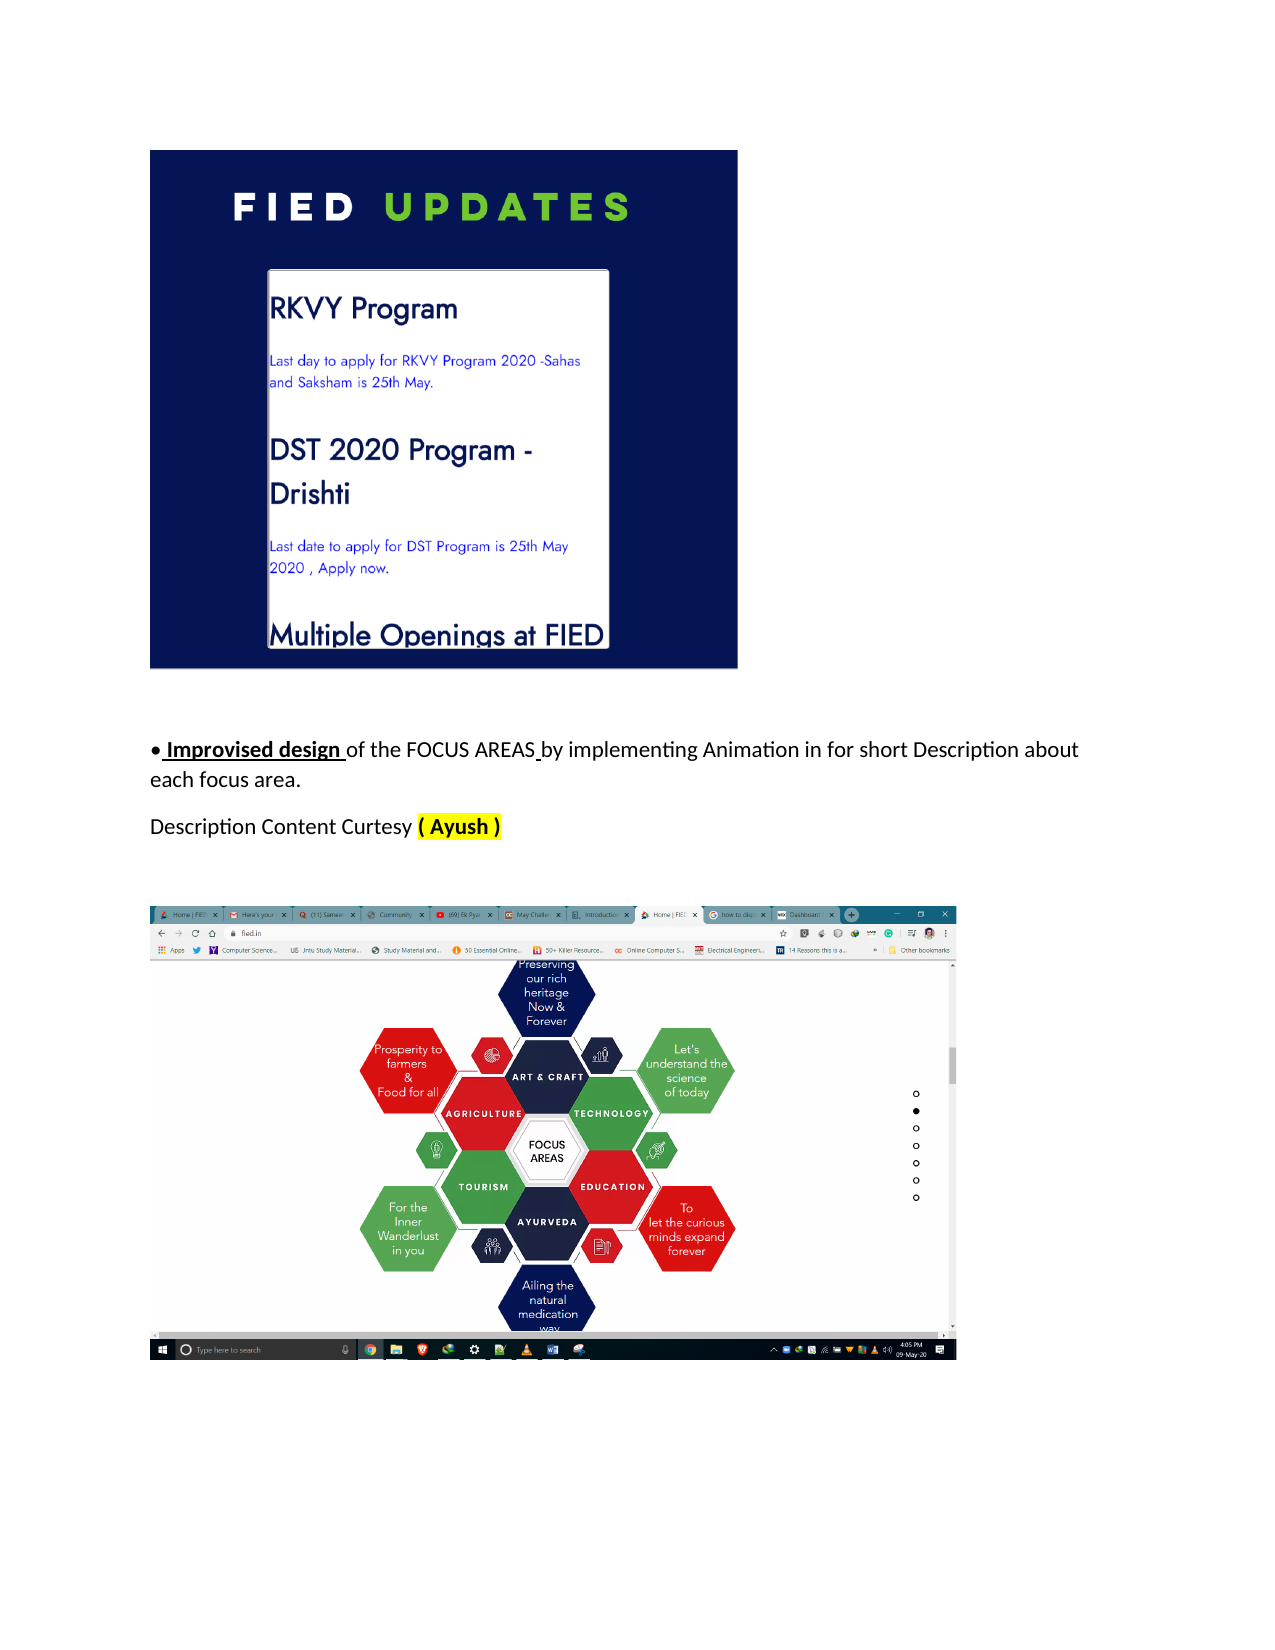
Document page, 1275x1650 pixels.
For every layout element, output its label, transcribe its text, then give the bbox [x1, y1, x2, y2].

text Description Content Curtesy ( Ayush ) [150, 812, 1125, 840]
picture [150, 906, 957, 1360]
picture [150, 150, 738, 670]
text • Improvised design of the FOCUS AREAS by implementing Animation in for short Description about each focus area. [150, 735, 1125, 793]
